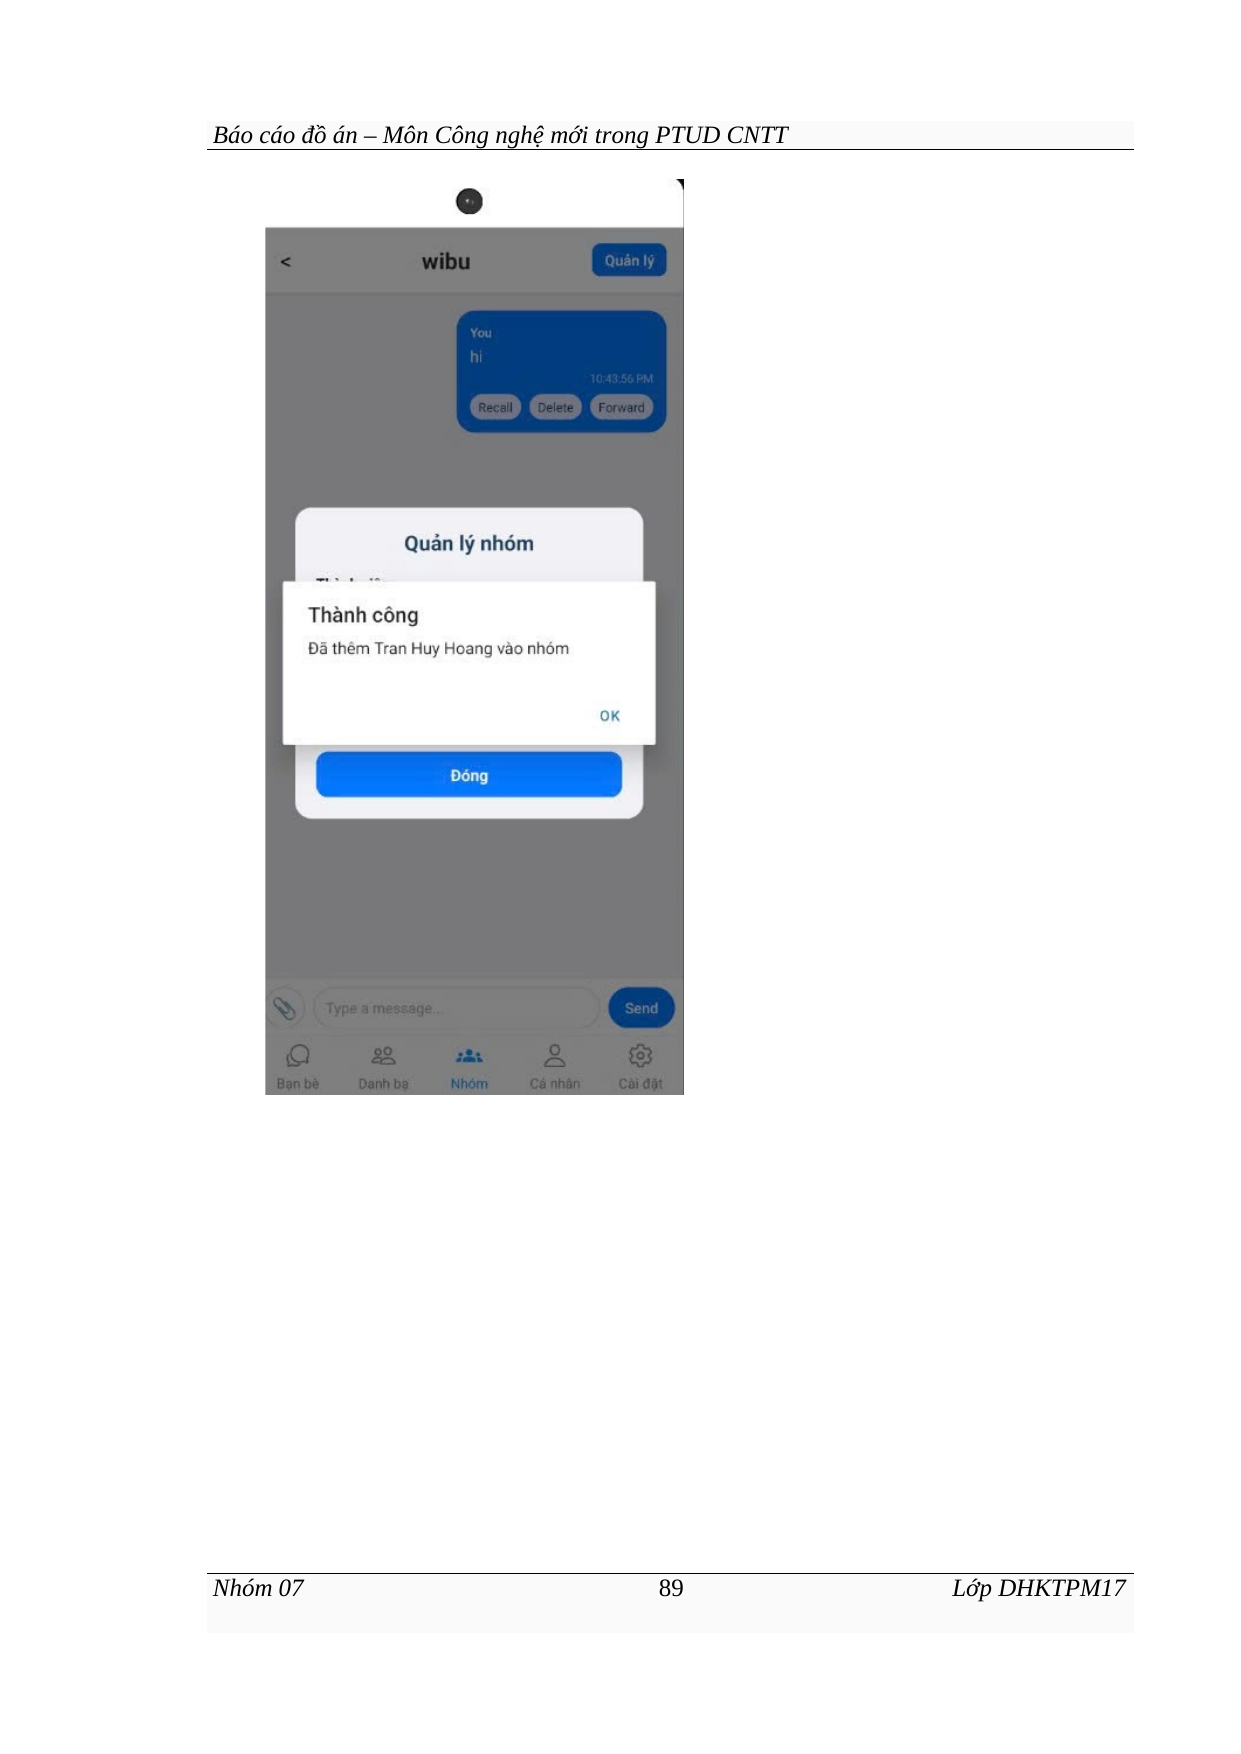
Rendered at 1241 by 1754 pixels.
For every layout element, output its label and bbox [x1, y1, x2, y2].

picture [265, 179, 684, 1095]
